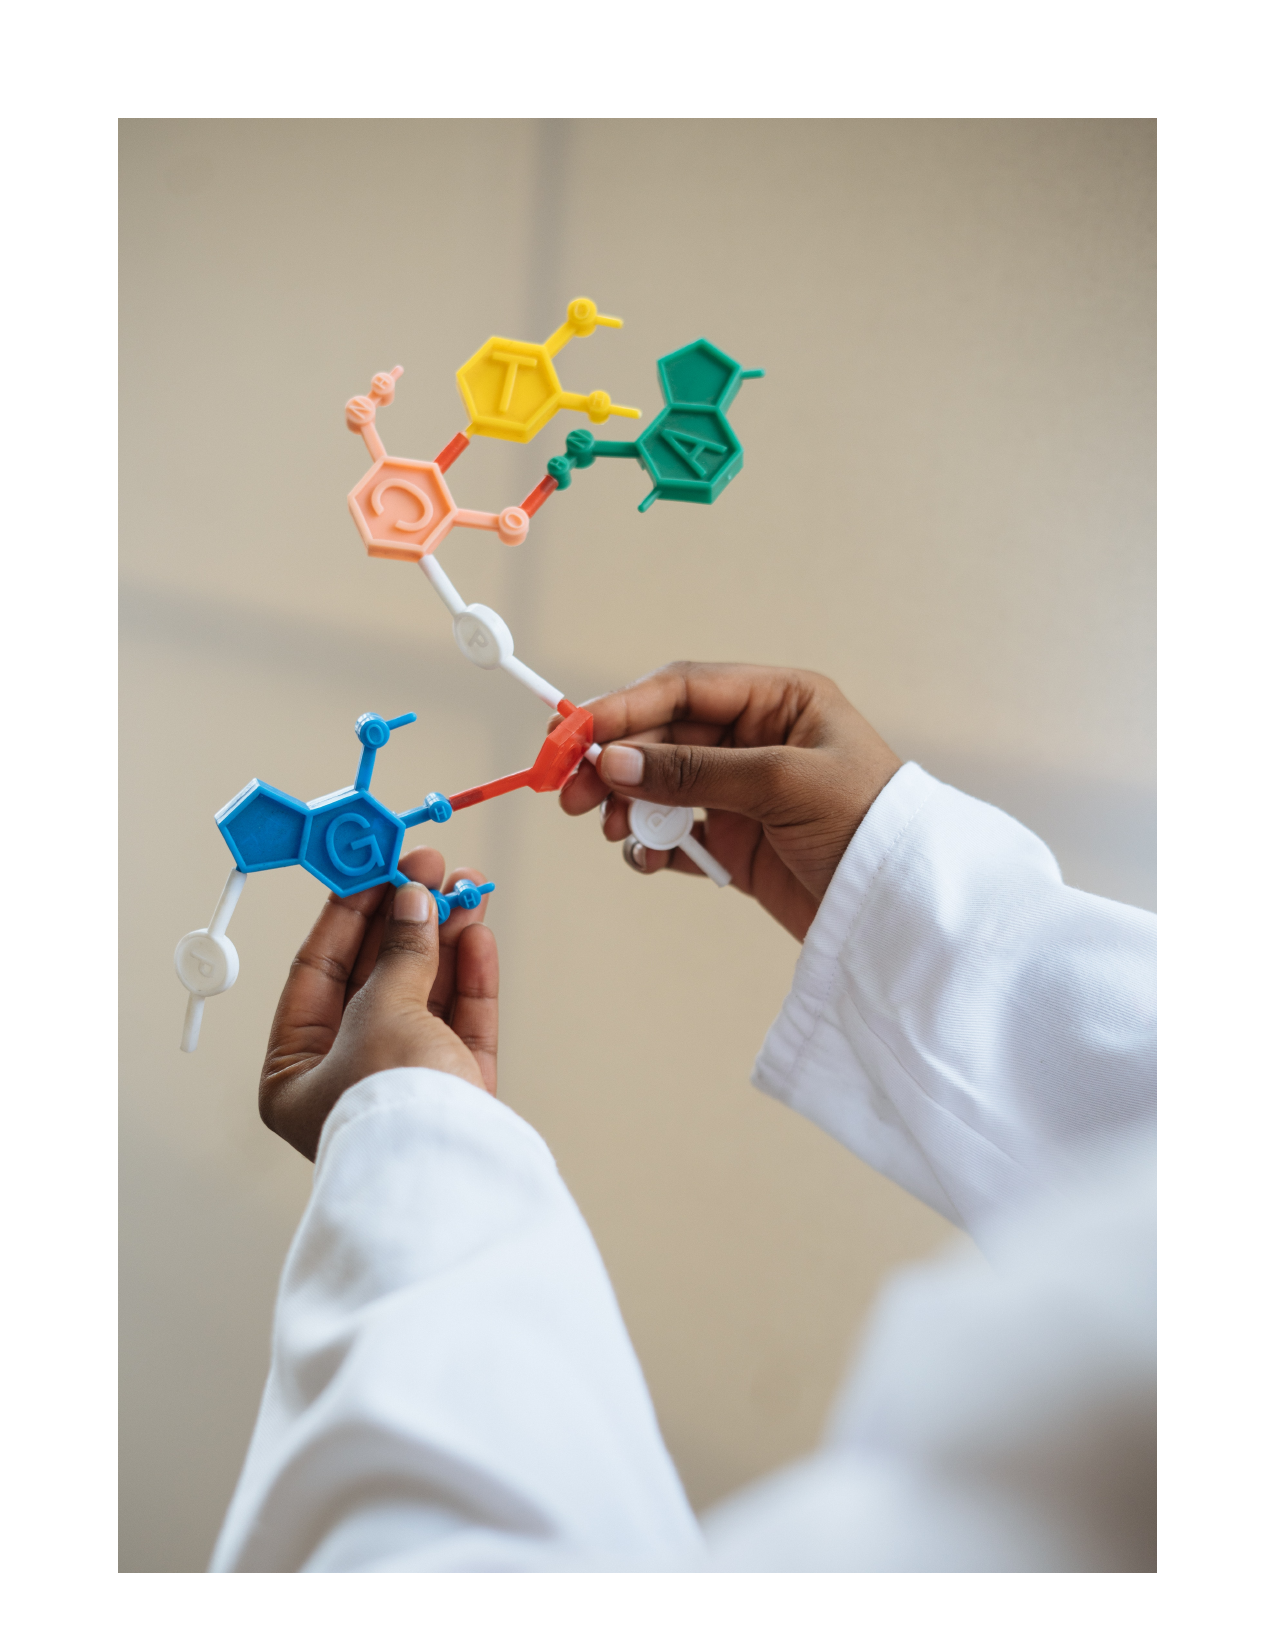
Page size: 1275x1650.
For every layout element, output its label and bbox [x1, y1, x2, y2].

picture [118, 118, 1157, 1573]
